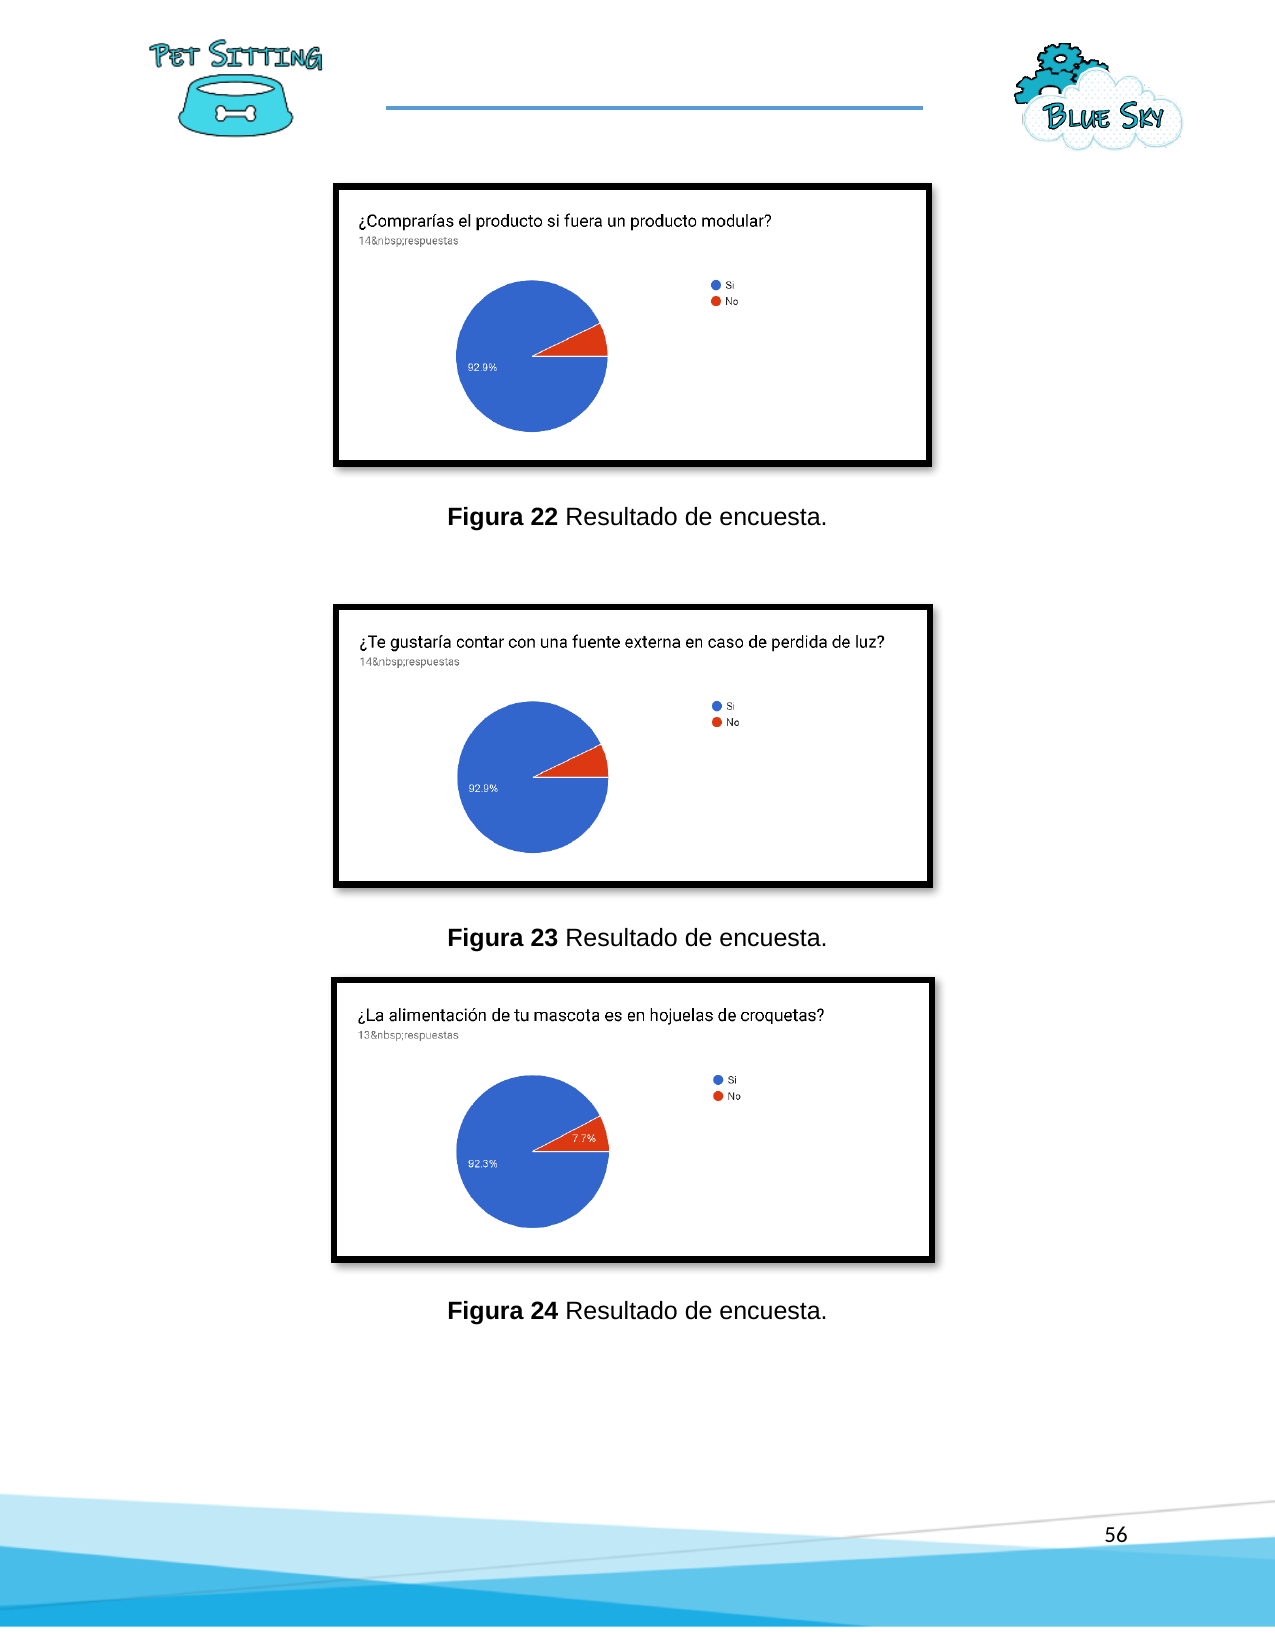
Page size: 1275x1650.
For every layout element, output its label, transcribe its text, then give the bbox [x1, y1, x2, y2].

picture [142, 27, 332, 144]
text Figura 24 Resultado de encuesta. [148, 1296, 1127, 1325]
picture [339, 610, 927, 881]
picture [337, 983, 929, 1256]
text Figura 23 Resultado de encuesta. [148, 923, 1127, 952]
text Figura 22 Resultado de encuesta. [148, 502, 1127, 531]
picture [1008, 43, 1188, 155]
picture [0, 1457, 1275, 1633]
picture [339, 190, 926, 460]
